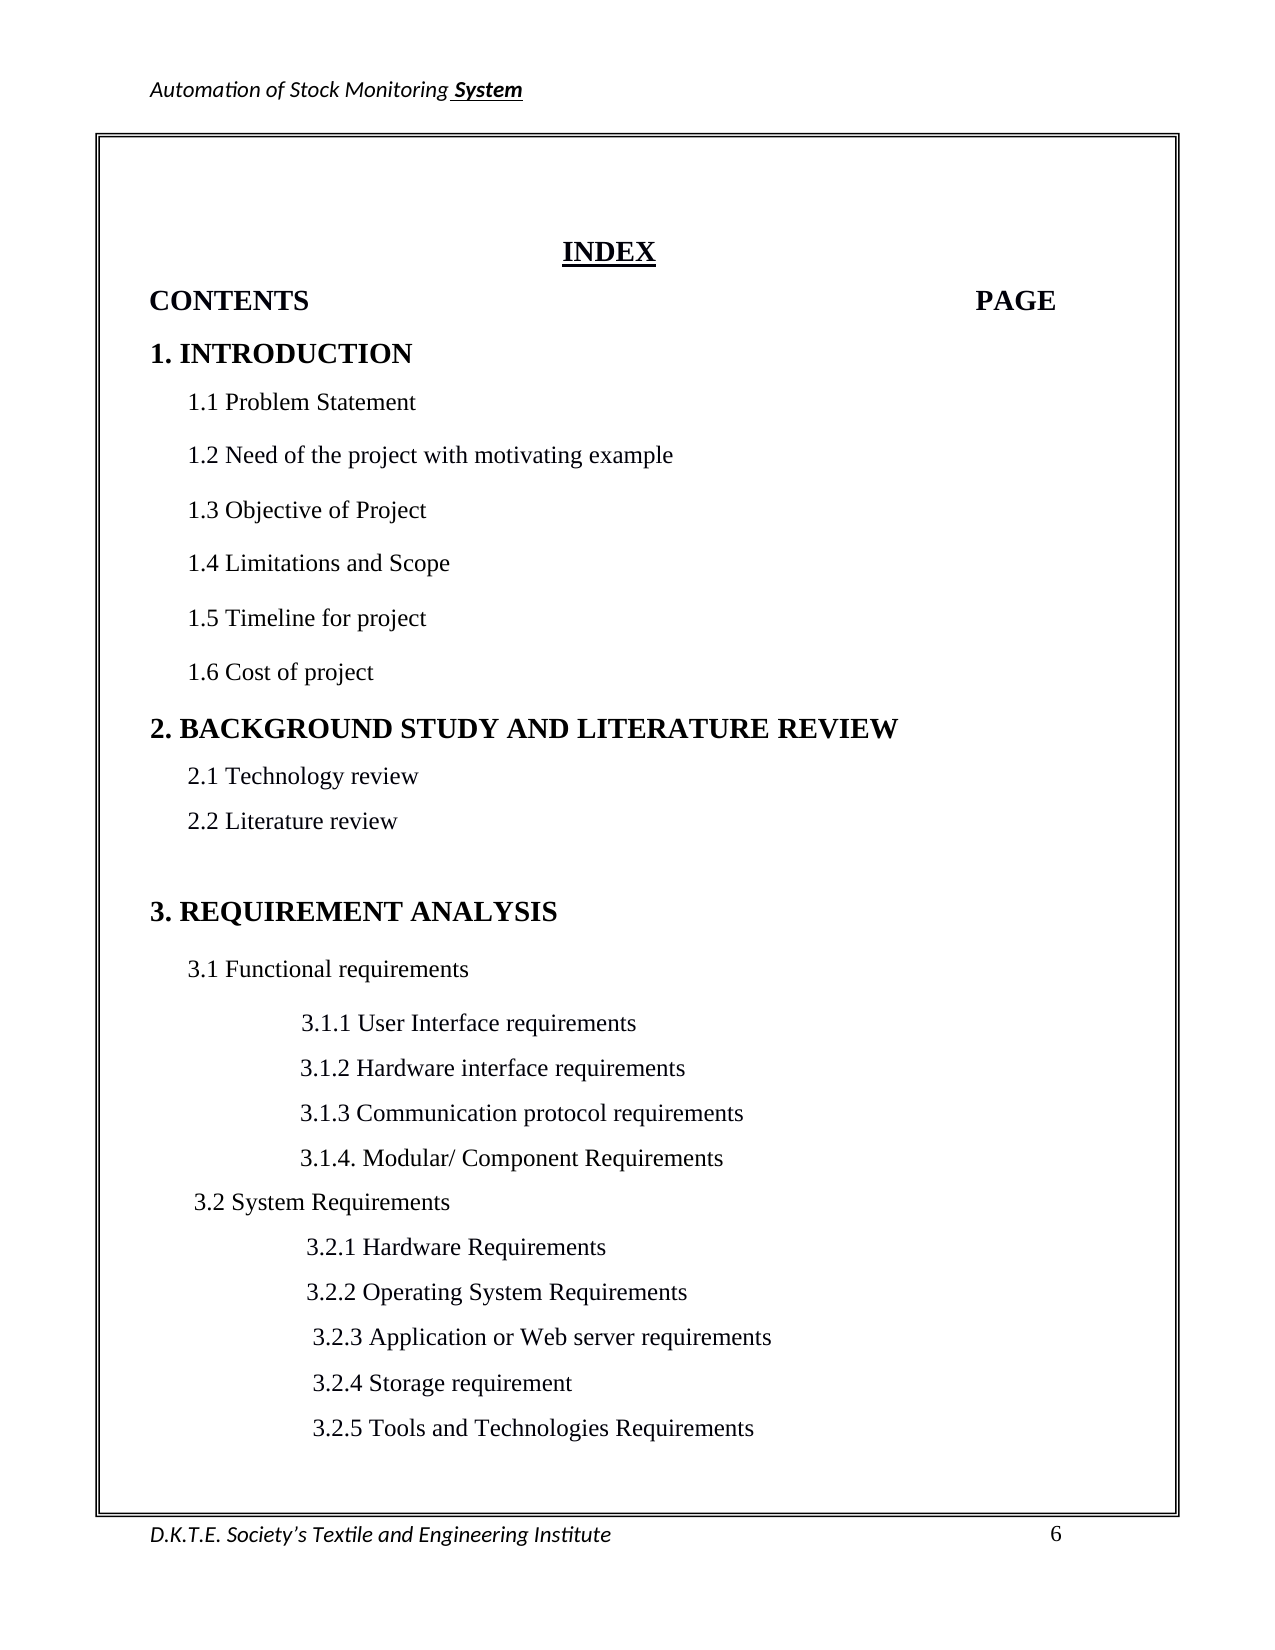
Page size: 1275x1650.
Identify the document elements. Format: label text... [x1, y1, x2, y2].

subtitle BACKGROUND STUDY AND LITERATURE REVIEW [150, 711, 1152, 744]
list Communication protocol requirements [300, 1098, 1152, 1127]
list User Interface requirements [301, 1008, 1152, 1036]
list Technology review [187, 761, 1152, 789]
list Hardware interface requirements [300, 1053, 1152, 1082]
list Need of the project with motivating example [187, 441, 1152, 469]
list Limitations and Scope [187, 548, 1152, 577]
list Application or Web server requirements [312, 1322, 1152, 1351]
list Operating System Requirements [306, 1277, 1152, 1306]
list Functional requirements [187, 954, 1152, 982]
list Cost of project [187, 657, 1152, 685]
list INTRODUCTION [150, 336, 1152, 370]
text CONTENTS PAGE [131, 283, 1074, 316]
text INDEX [236, 234, 982, 268]
list Literature review [187, 806, 1152, 835]
list Problem Statement [187, 387, 1152, 415]
list Hardware Requirements [306, 1232, 1152, 1261]
list Tools and Technologies Requirements [312, 1413, 1152, 1442]
list Timeline for project [187, 603, 1152, 631]
list Objective of Project [187, 495, 1152, 523]
list System Requirements [194, 1187, 1152, 1215]
subtitle REQUIREMENT ANALYSIS [150, 894, 1152, 928]
text 3.1.4. Modular/ Component Requirements [300, 1143, 1152, 1172]
list Storage requirement [312, 1368, 1152, 1396]
